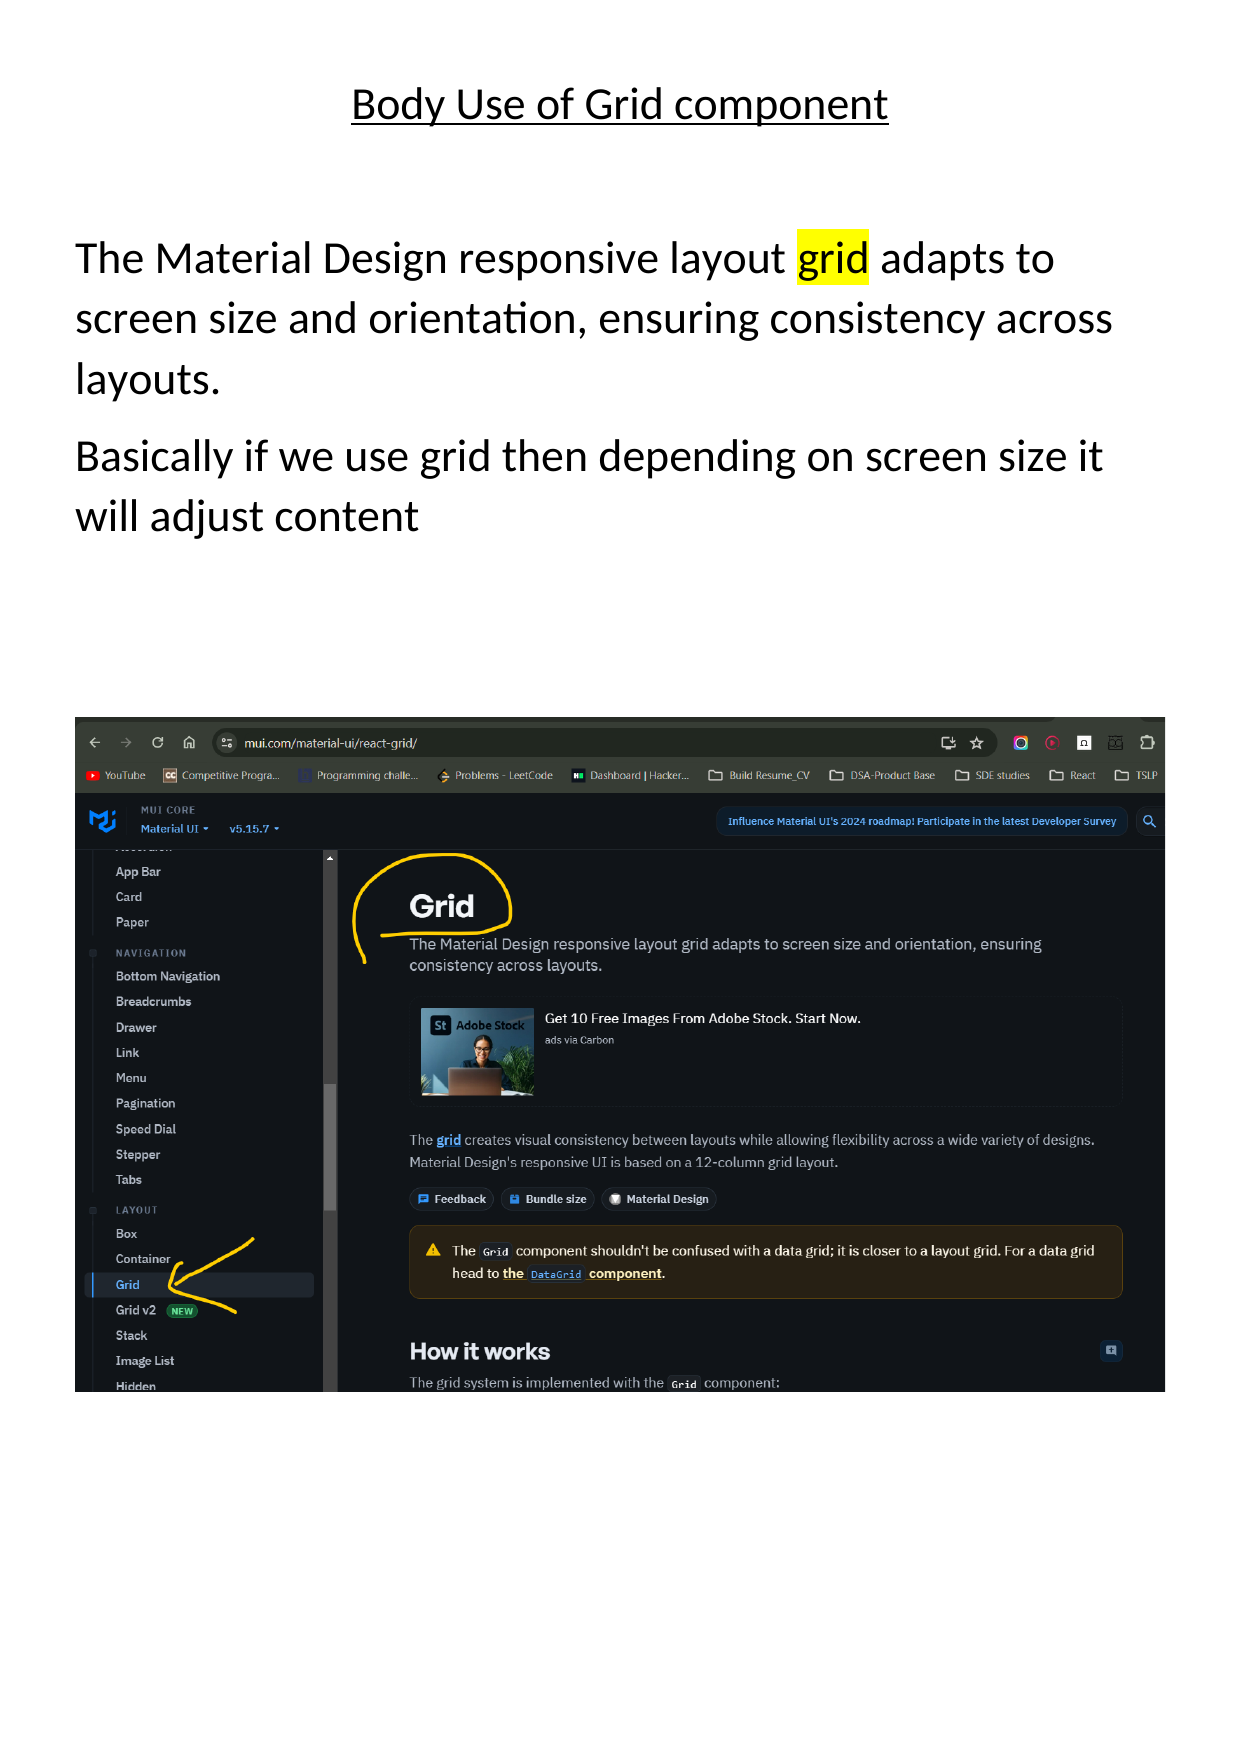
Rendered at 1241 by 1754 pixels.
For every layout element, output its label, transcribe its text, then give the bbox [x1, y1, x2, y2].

picture [75, 717, 1166, 1392]
text Body Use of Grid component [75, 75, 1165, 131]
text The Material Design responsive layout grid adapts to screen size and orientation, ensuring consistency across layouts. [75, 229, 1165, 406]
text Basically if we use grid then depending on screen size it will adjust content [75, 427, 1165, 543]
